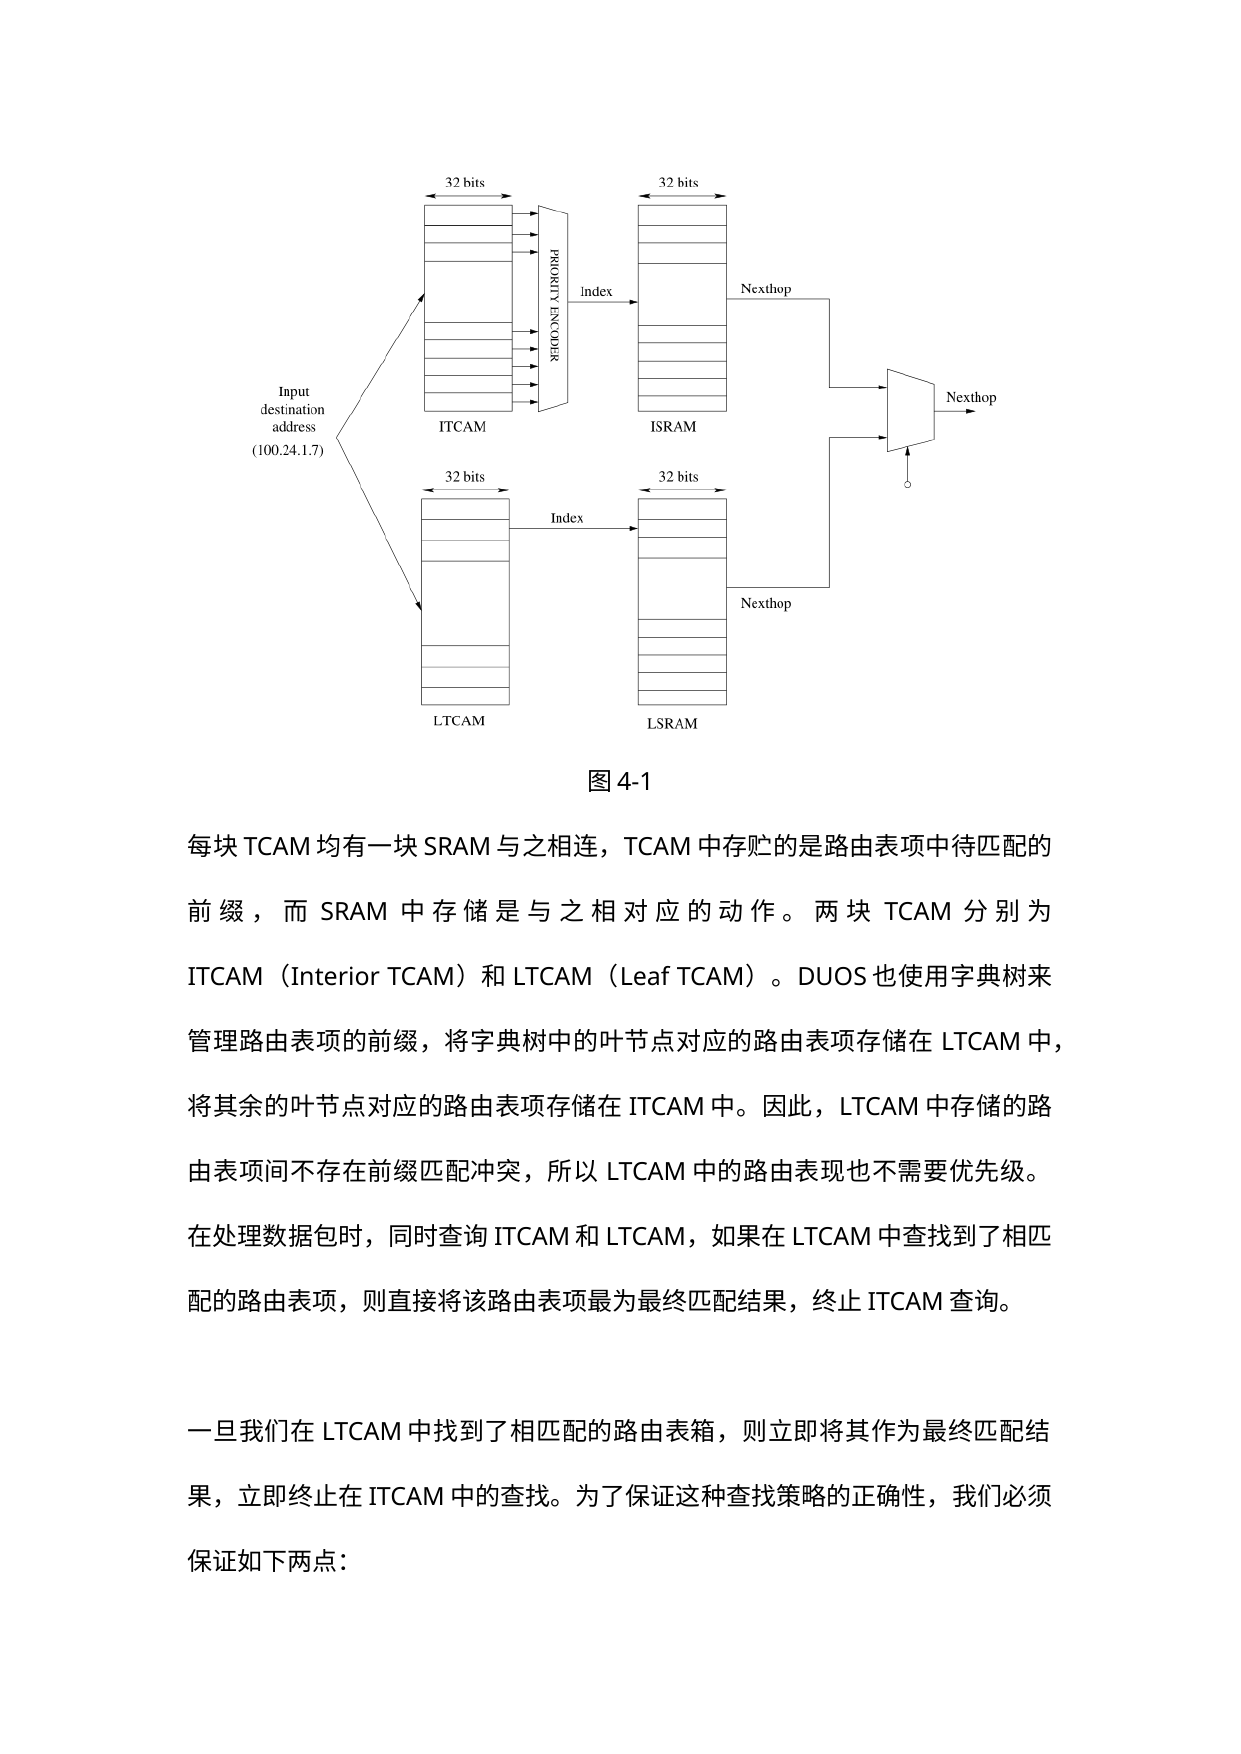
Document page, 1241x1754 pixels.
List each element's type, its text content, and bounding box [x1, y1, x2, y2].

picture [237, 162, 1003, 743]
text 每块TCAM均有一块SRAM与之相连，TCAM中存贮的是路由表项中待匹配的前缀，而SRAM中存储是与之相对应的动作。两块TCAM分别为ITCAM（Interior TCAM）和LTCAM（Leaf TCAM）。DUOS也使用字典树来管理路由表项的前缀，将字典树中的叶节点对应的路由表项存储在LTCAM中，将其余的叶节点对应的路由表项存储在ITCAM中。因此，LTCAM中存储的路由表项间不存在前缀匹配冲突，所以LTCAM中的路由表现也不需要优先级。在处理数据包时，同时查询ITCAM和LTCAM，如果在LTCAM中查找到了相匹配的路由表项，则直接将该路由表项最为最终匹配结果，终止ITCAM查询。 [187, 812, 1053, 1332]
text 一旦我们在LTCAM中找到了相匹配的路由表箱，则立即将其作为最终匹配结果，立即终止在ITCAM中的查找。为了保证这种查找策略的正确性，我们必须保证如下两点： [187, 1397, 1053, 1592]
text 图4-1 [187, 747, 1053, 812]
